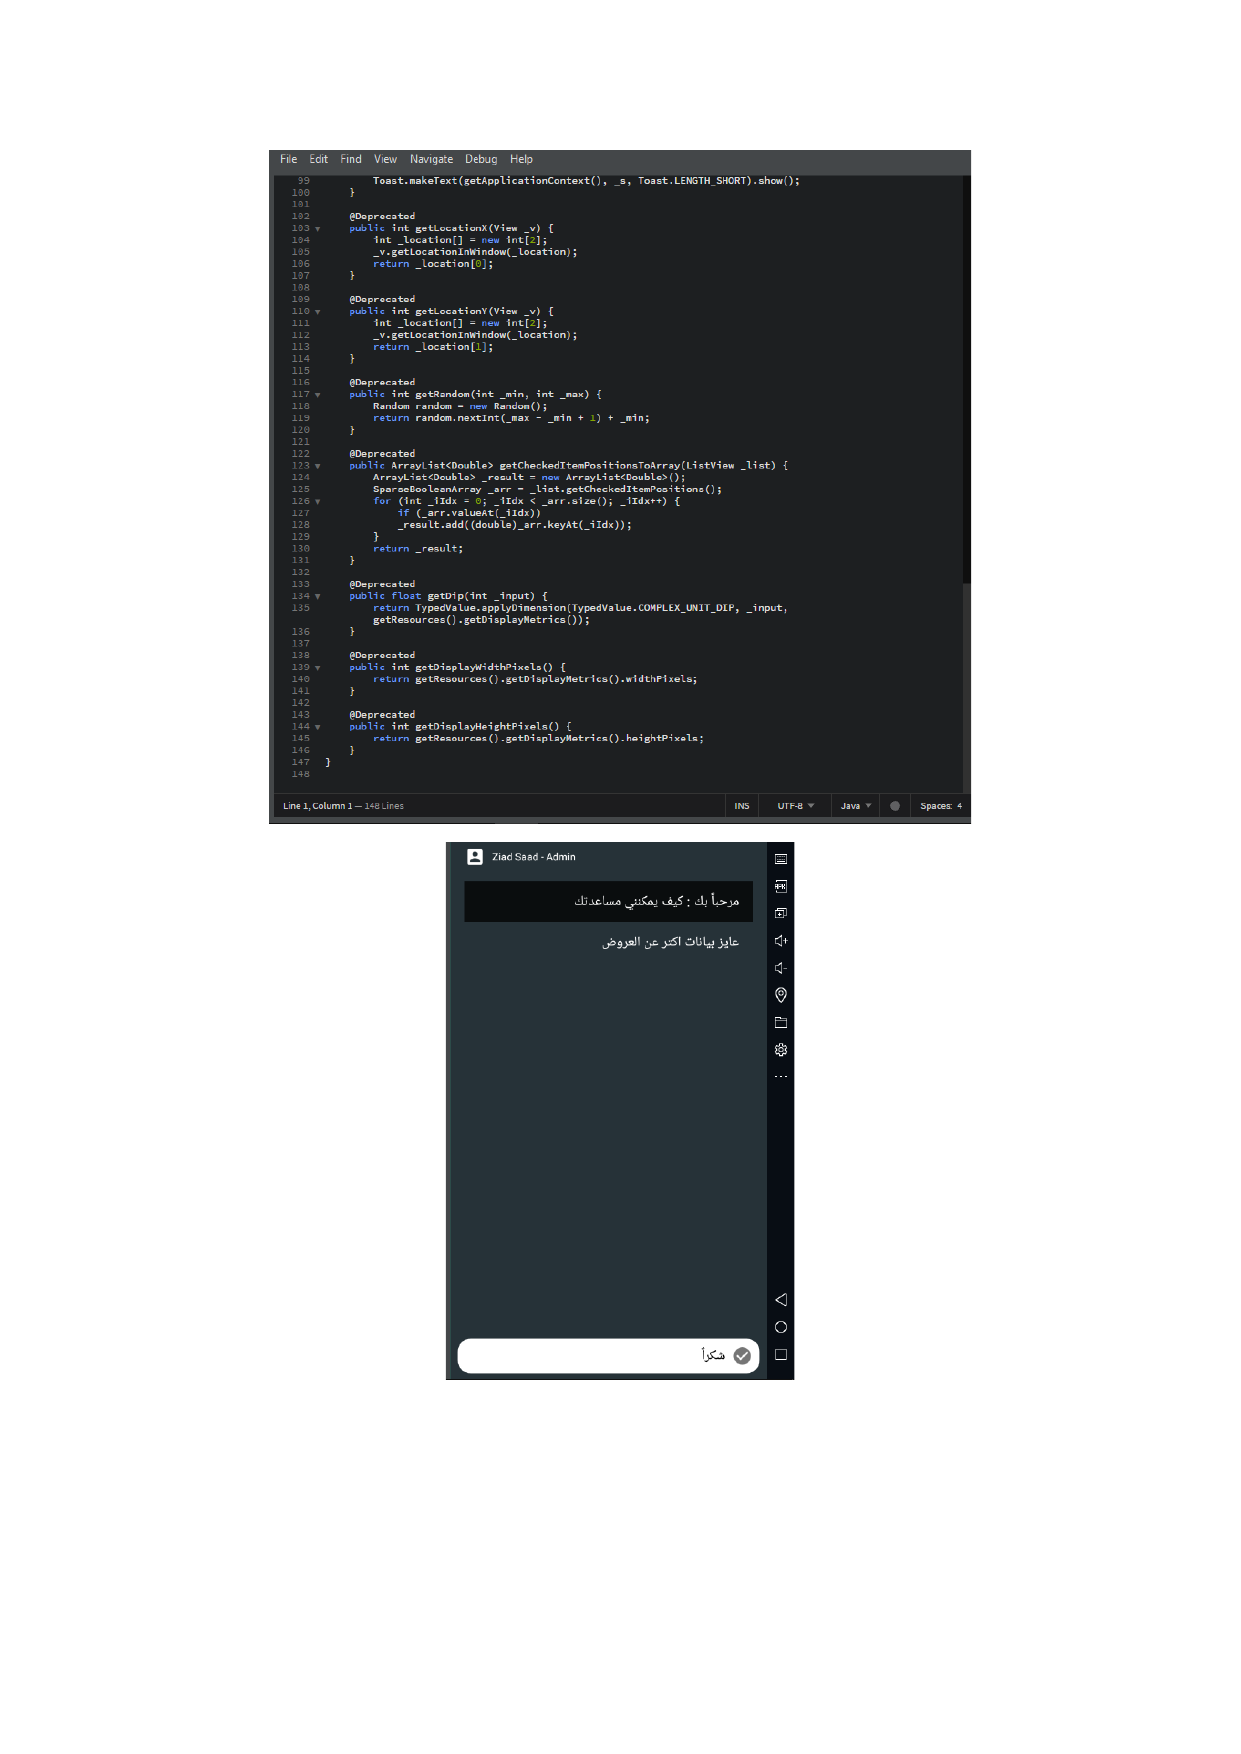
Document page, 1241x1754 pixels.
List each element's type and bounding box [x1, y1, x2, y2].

picture [445, 842, 795, 1380]
picture [269, 150, 972, 824]
